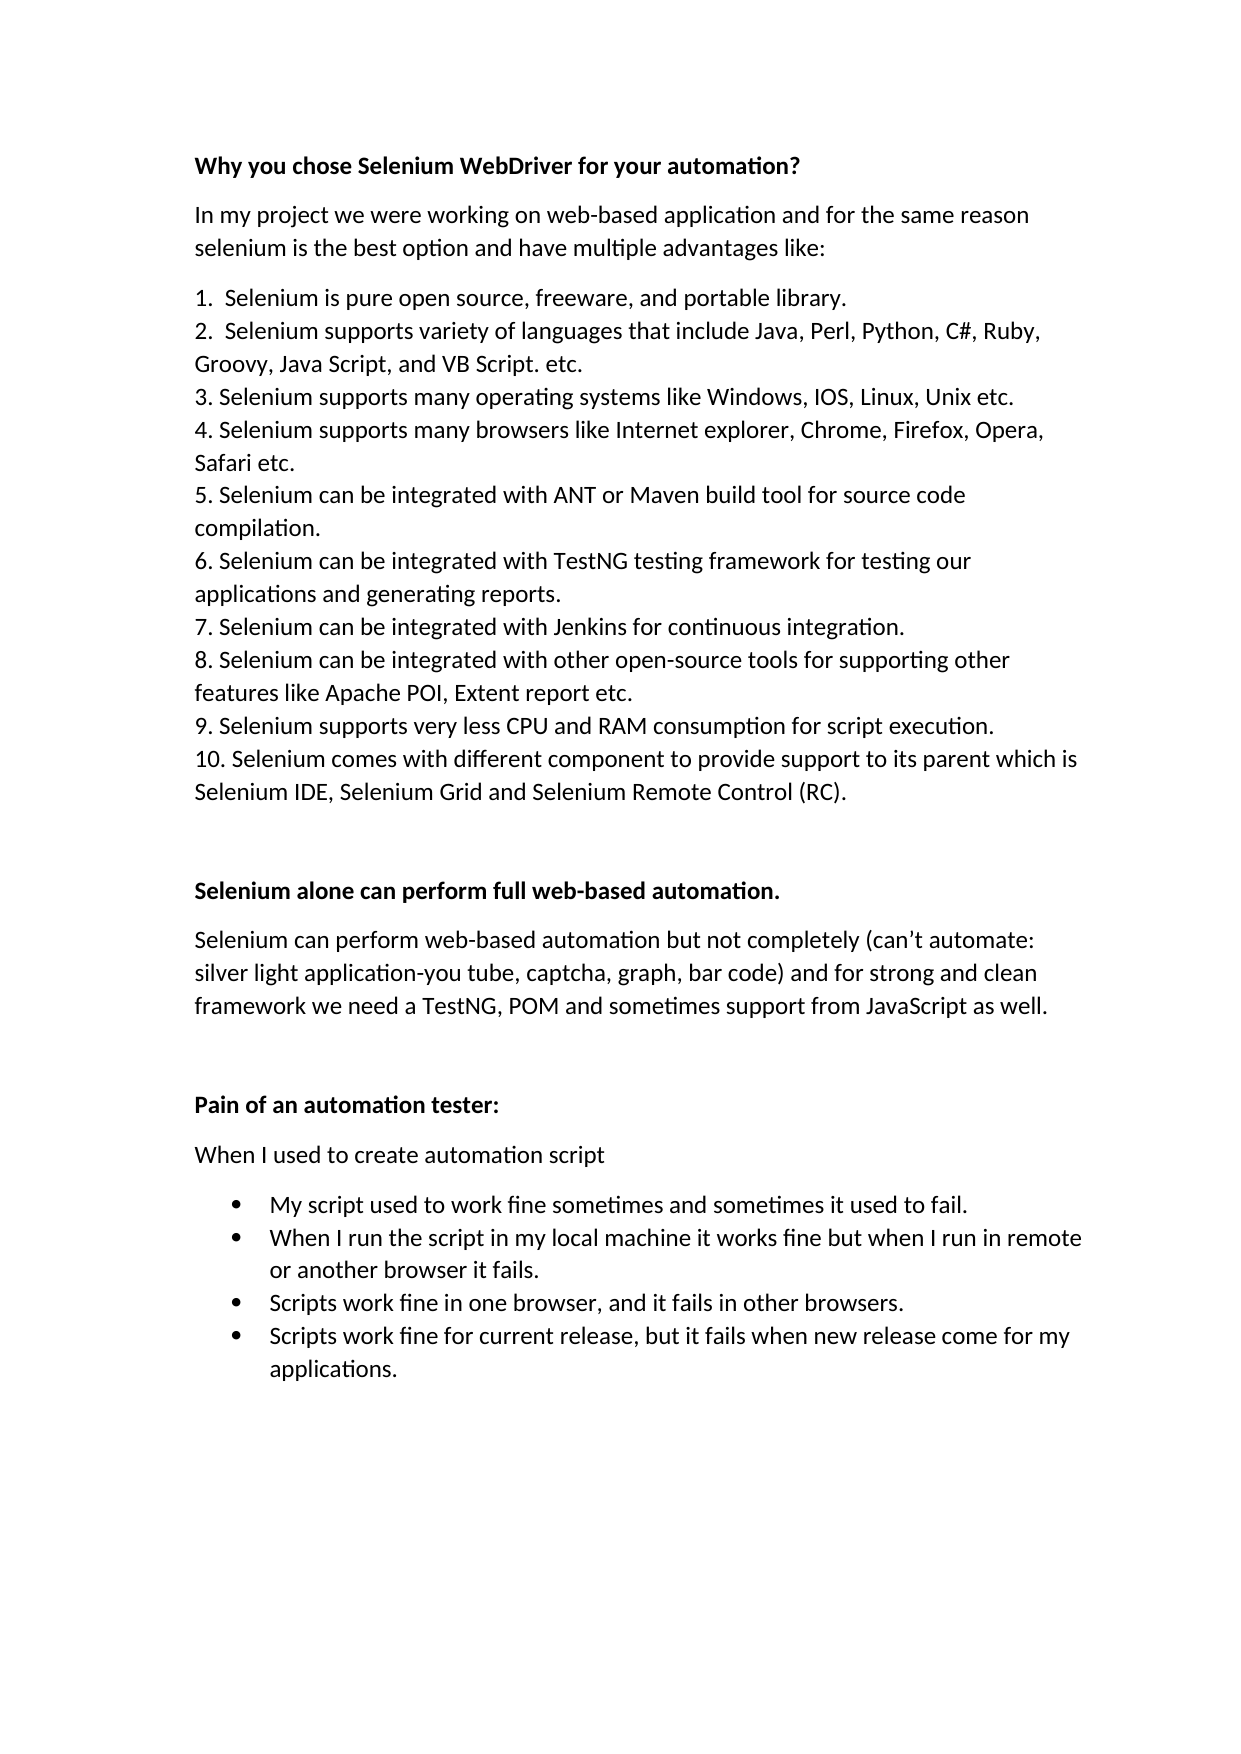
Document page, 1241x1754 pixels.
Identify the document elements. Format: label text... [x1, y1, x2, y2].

list When I run the script in my local machine it works fine but when I run in remote or another browser it fails. [232, 1222, 1094, 1285]
text 1. Selenium is pure open source, freeware, and portable library. 2. Selenium supports variety of languages that include Java, Perl, Python, C#, Ruby, Groovy, Java Script, and VB Script. etc. 3. Selenium supports many operating systems like Windows, IOS, Linux, Unix etc. 4. Selenium supports many browsers like Internet explorer, Chrome, Firefox, Opera, Safari etc. 5. Selenium can be integrated with ANT or Maven build tool for source code compilation. 6. Selenium can be integrated with TestNG testing framework for testing our applications and generating reports. 7. Selenium can be integrated with Jenkins for continuous integration. 8. Selenium can be integrated with other open-source tools for supporting other features like Apache POI, Extent report etc. 9. Selenium supports very less CPU and RAM consumption for script execution. 10. Selenium comes with different component to provide support to its parent which is Selenium IDE, Selenium Grid and Selenium Remote Control (RC). [194, 282, 1094, 806]
list Scripts work fine for current release, but it fails when new release come for my applications. [232, 1320, 1094, 1384]
text Pain of an automation tester: [194, 1089, 1094, 1120]
text Selenium can perform web-based automation but not completely (can’t automate: silver light application-you tube, captcha, graph, bar code) and for strong and clean framework we need a TestNG, POM and sometimes support from JavaScript as well. [194, 924, 1094, 1021]
text Selenium alone can perform full web-based automation. [194, 875, 1094, 906]
text When I used to create automation script [194, 1139, 1094, 1170]
list My script used to work fine sometimes and sometimes it used to fail. [232, 1189, 1094, 1219]
list Scripts work fine in one browser, and it fails in other browsers. [232, 1287, 1094, 1318]
text Why you chose Selenium WebDriver for your automation? [194, 150, 1094, 181]
text In my project we were working on web-based application and for the same reason selenium is the best option and have multiple advantages like: [194, 199, 1094, 263]
